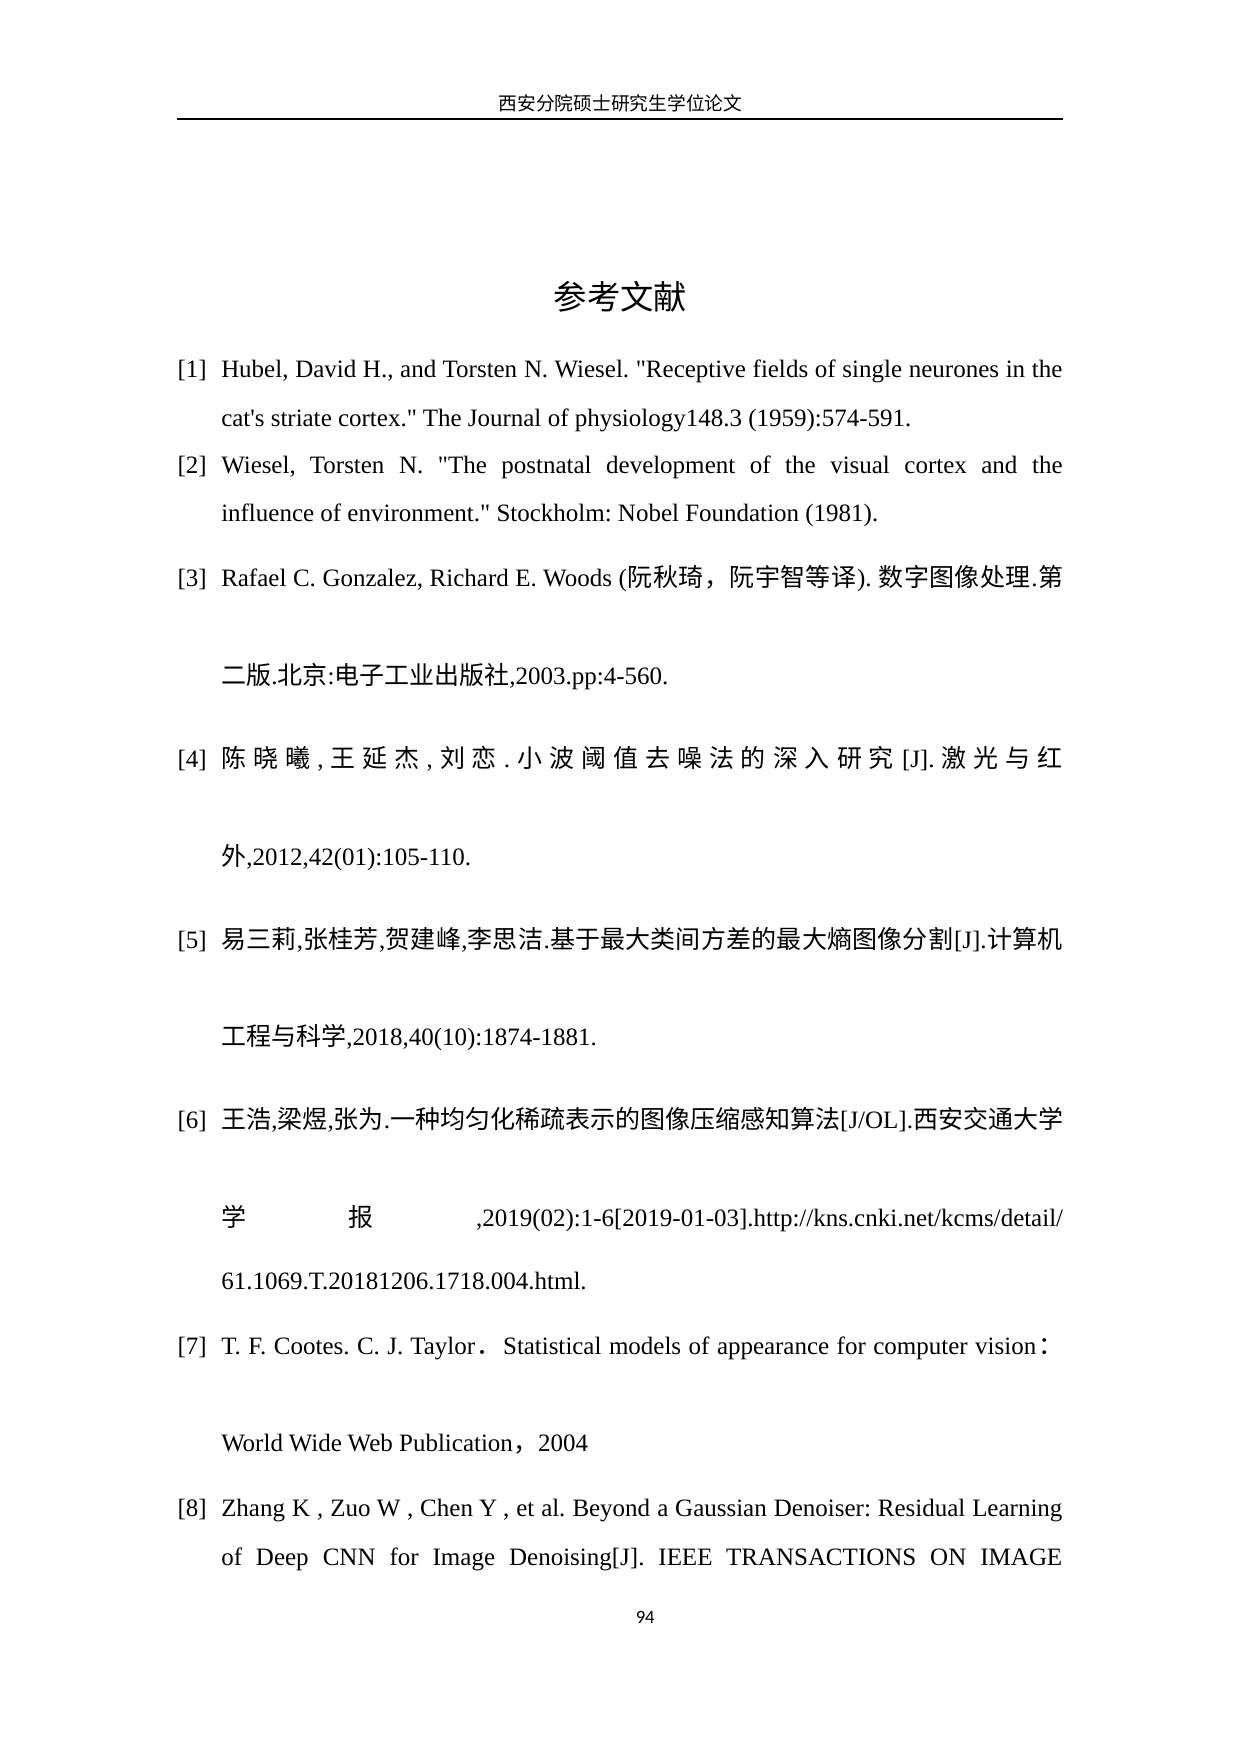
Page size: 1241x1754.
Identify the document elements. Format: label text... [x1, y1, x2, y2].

list Rafael C. Gonzalez, Richard E. Woods (阮秋琦，阮宇智等译). 数字图像处理.第二版.北京:电子工业出版社,2003.pp:4-560. [177, 543, 1063, 706]
subtitle 参考文献 [177, 262, 1063, 327]
list 王浩,梁煜,张为.一种均匀化稀疏表示的图像压缩感知算法[J/OL].西安交通大学学报,2019(02):1-6[2019-01-03].http://kns.cnki.net/kcms/detail/61.1069.T.20181206.1718.004.html. [177, 1085, 1063, 1297]
list 陈晓曦,王延杰,刘恋.小波阈值去噪法的深入研究[J].激光与红外,2012,42(01):105-110. [177, 724, 1063, 887]
list Wiesel, Torsten N. "The postnatal development of the visual cortex and the influence of environment." Stockholm: Nobel Foundation (1981). [177, 448, 1063, 529]
list 易三莉,张桂芳,贺建峰,李思洁.基于最大类间方差的最大熵图像分割[J].计算机工程与科学,2018,40(10):1874-1881. [177, 905, 1063, 1067]
list Hubel, David H., and Torsten N. Wiesel. "Receptive fields of single neurones in the cat's striate cortex." The Journal of physiology148.3 (1959):574-591. [177, 352, 1063, 433]
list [177, 1492, 1063, 1573]
list T. F. Cootes. C. J. Taylor．Statistical models of appearance for computer vision：World Wide Web Publication，2004 [177, 1311, 1063, 1473]
